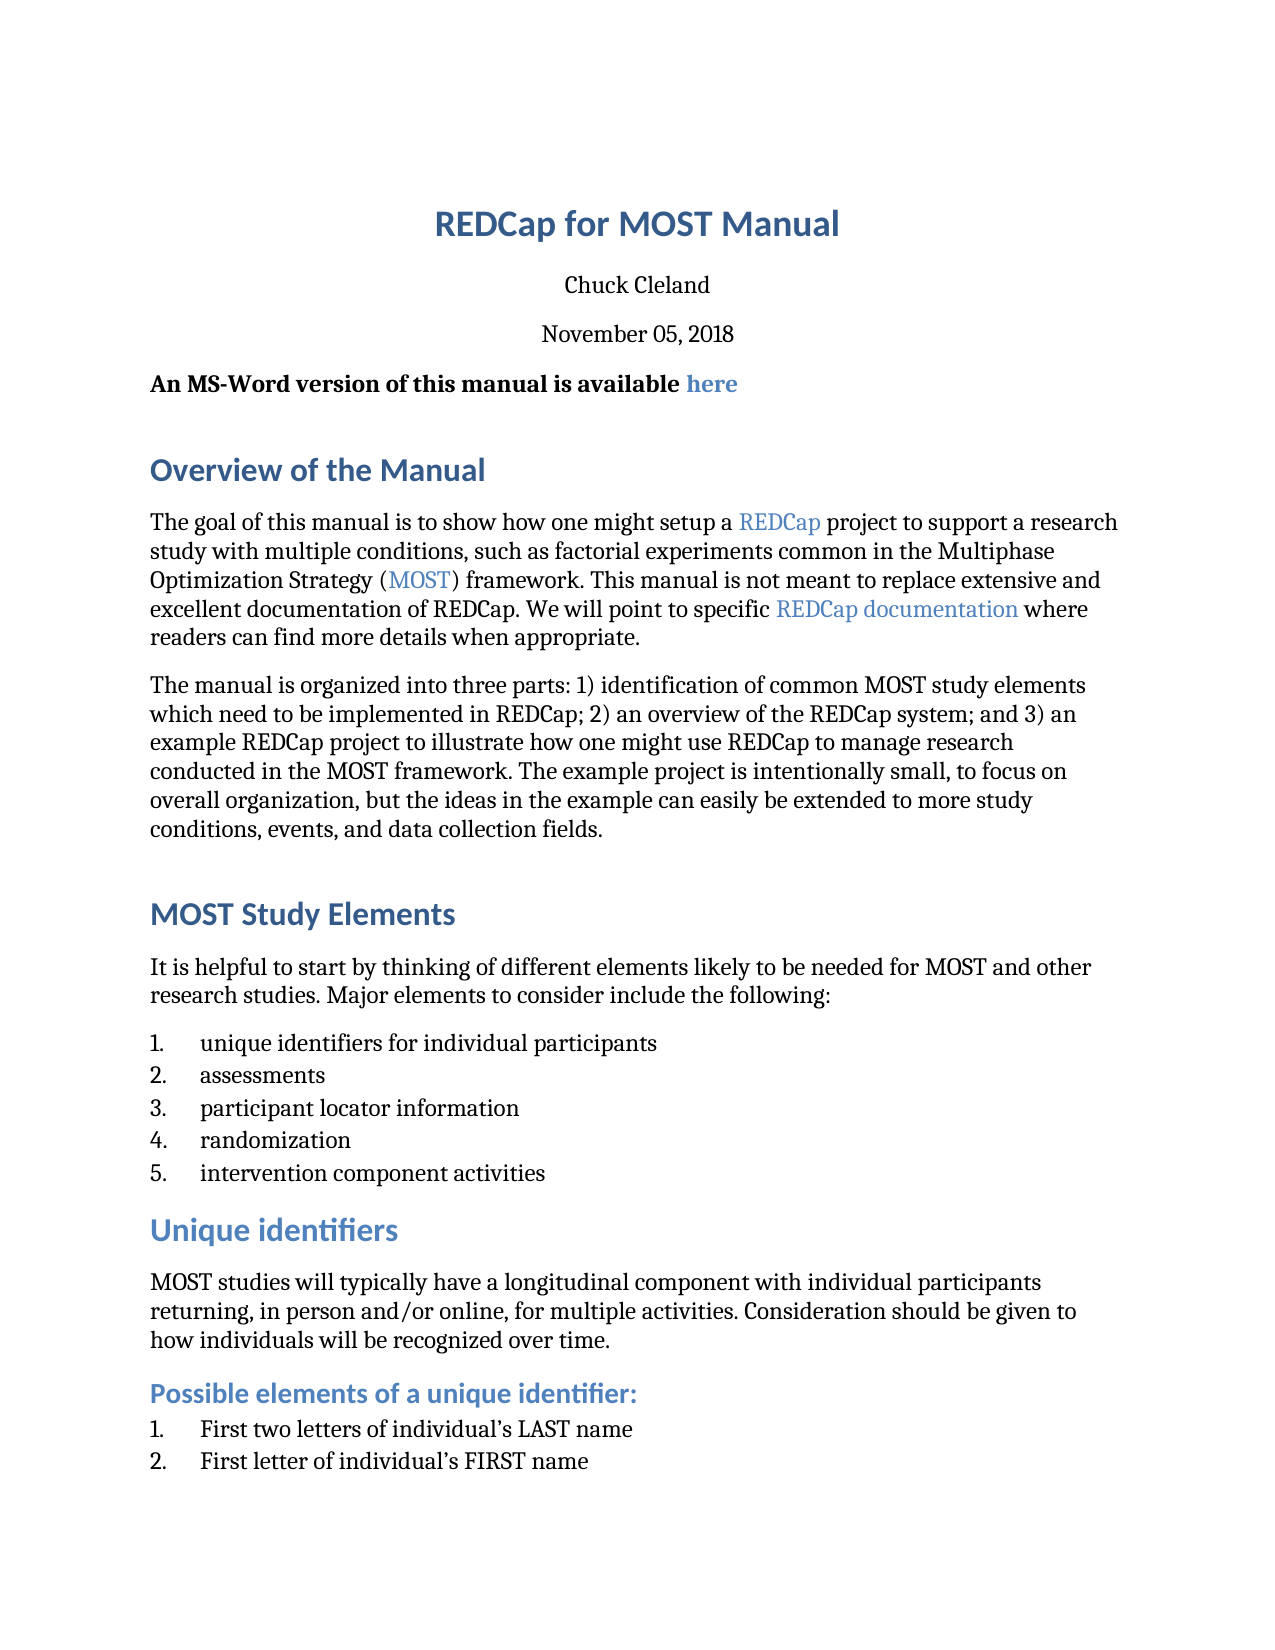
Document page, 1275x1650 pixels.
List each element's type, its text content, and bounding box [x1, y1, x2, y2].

text MOST studies will typically have a longitudinal component with individual participants returning, in person and/or online, for multiple activities. Consideration should be given to how individuals will be recognized over time. [150, 1268, 1125, 1354]
list unique identifiers for individual participants [150, 1029, 1125, 1058]
list randomization [150, 1126, 1125, 1155]
subtitle Possible elements of a unique identifier: [150, 1375, 1125, 1411]
list assessments [150, 1061, 1125, 1090]
list participant locator information [150, 1094, 1125, 1123]
subtitle MOST Study Elements [150, 893, 1125, 934]
text Chuck Cleland [150, 271, 1125, 299]
list First two letters of individual’s LAST name [150, 1414, 1125, 1443]
list First letter of individual’s FIRST name [150, 1447, 1125, 1476]
title REDCap for MOST Manual [150, 200, 1125, 246]
text The manual is organized into three parts: 1) identification of common MOST study elements which need to be implemented in REDCap; 2) an overview of the REDCap system; and 3) an example REDCap project to illustrate how one might use REDCap to manage research conducted in the MOST framework. The example project is intentionally small, to focus on overall organization, but the ideas in the example can easily be extended to more study conditions, events, and data collection fields. [150, 671, 1125, 843]
subtitle Unique identifiers [150, 1208, 1125, 1249]
text It is helpful to start by thinking of different elements likely to be needed for MOST and other research studies. Major elements to consider include the following: [150, 953, 1125, 1010]
subtitle Overview of the Manual [150, 449, 1125, 489]
list intervention component activities [150, 1159, 1125, 1188]
text An MS-Word version of this manual is available here [150, 370, 1125, 399]
text The goal of this manual is to show how one might setup a REDCap project to support a research study with multiple conditions, such as factorial experiments common in the Multiphase Optimization Strategy (MOST) framework. This manual is not meant to replace extensive and excellent documentation of REDCap. We will point to specific REDCap documentation where readers can find more details when appropriate. [150, 508, 1125, 652]
text November 05, 2018 [150, 320, 1125, 349]
